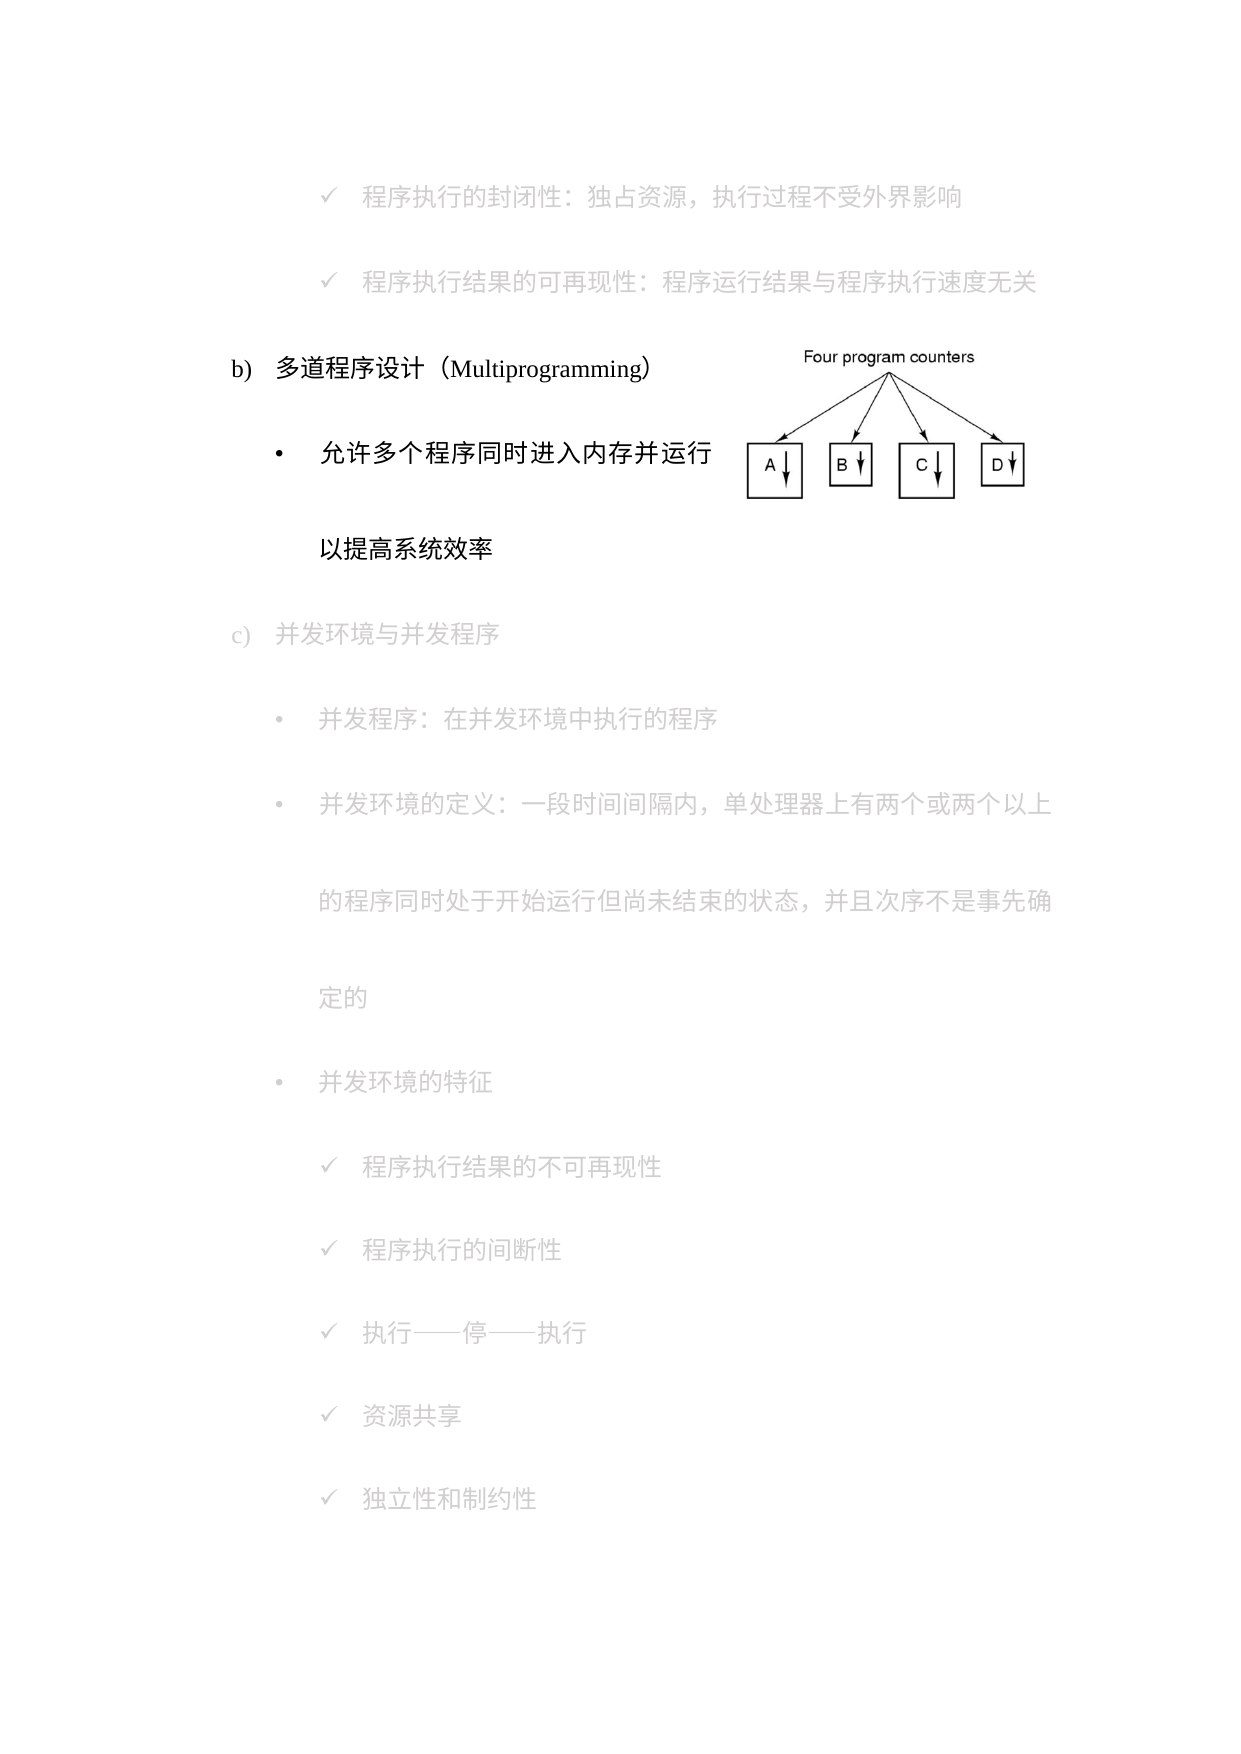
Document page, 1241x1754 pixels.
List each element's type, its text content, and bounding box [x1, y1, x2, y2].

list 执行——停——执行 [319, 1299, 1053, 1364]
list ﻿程序执行结果的可再现性：﻿程序运行结果与程序执行速度无关 [319, 247, 1053, 312]
list ﻿并发程序：在并发环境中执行的程序 [275, 684, 1053, 749]
picture [731, 342, 1034, 509]
list 独立性和制约性 [319, 1465, 1053, 1530]
list 程序执行结果的不可再现性 [319, 1133, 1053, 1198]
list ﻿允许多个程序同时进入内存并运行以提高系统效率 [275, 418, 1053, 580]
list 程序执行的间断性 [319, 1216, 1053, 1281]
list ﻿并发环境与并发程序 [231, 598, 1053, 663]
list 资源共享 [319, 1382, 1053, 1447]
list ﻿并发环境的定义：一段时间间隔内，单处理器上有两个或两个以上的程序同时处于开始运行但尚未结束的状态，并且次序不是事先确定的 [275, 769, 1053, 1029]
list ﻿并发环境的特征 [275, 1047, 1053, 1112]
list ﻿多道程序设计（Multiprogramming） [231, 333, 1053, 398]
list ﻿程序执行的封闭性：﻿独占资源，执行过程不受外界影响 [319, 162, 1053, 227]
